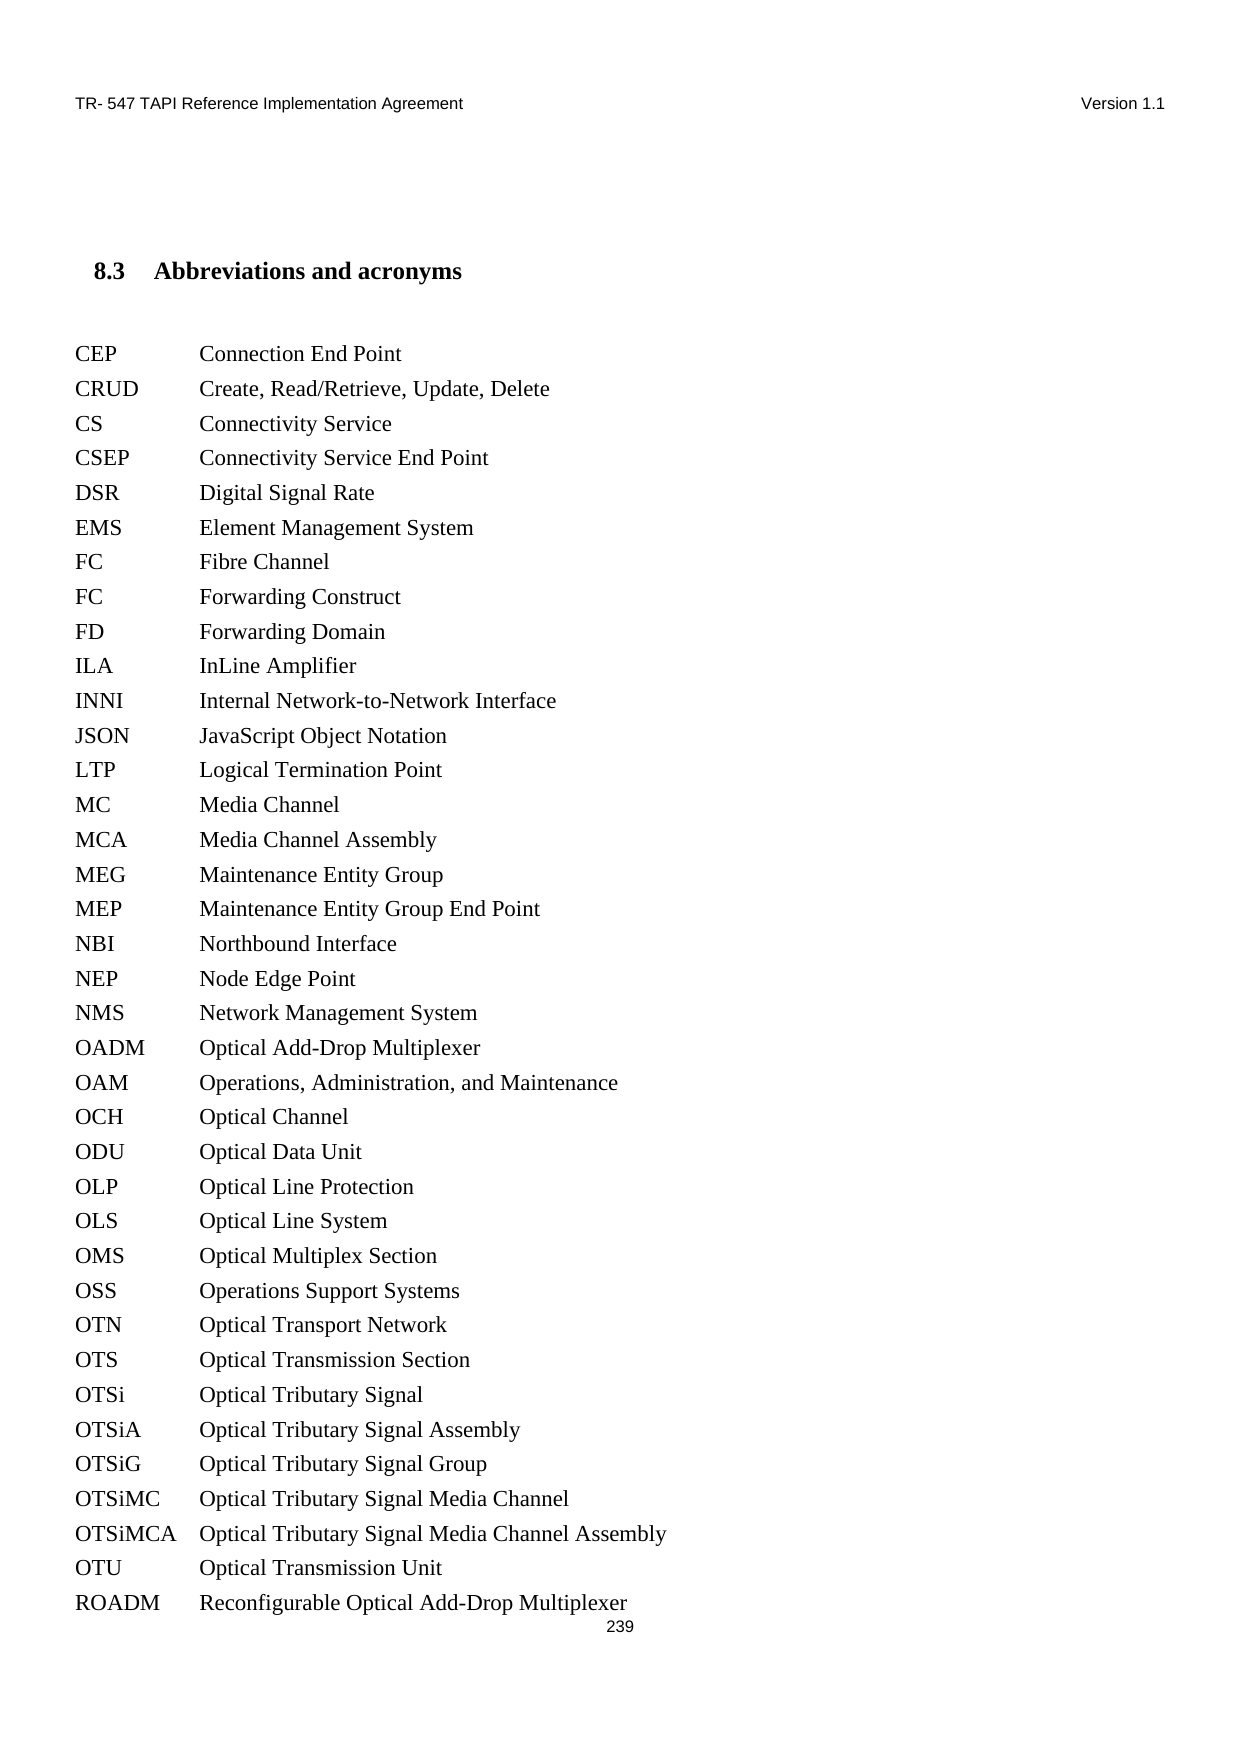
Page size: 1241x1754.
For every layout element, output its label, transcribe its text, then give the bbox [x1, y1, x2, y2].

text DSR Digital Signal Rate [75, 479, 1165, 505]
subtitle Abbreviations and acronyms [94, 256, 1165, 285]
text FC Forwarding Construct [75, 583, 1165, 609]
text OCH Optical Channel [75, 1103, 1165, 1130]
text INNI Internal Network-to-Network Interface [75, 687, 1165, 713]
text ROADM Reconfigurable Optical Add-Drop Multiplexer [75, 1589, 1165, 1615]
text LTP Logical Termination Point [75, 757, 1165, 783]
text OTSiMC Optical Tributary Signal Media Channel [75, 1485, 1165, 1511]
text NEP Node Edge Point [75, 965, 1165, 991]
text OADM Optical Add-Drop Multiplexer [75, 1034, 1165, 1060]
text NBI Northbound Interface [75, 930, 1165, 956]
text OTSiG Optical Tributary Signal Group [75, 1450, 1165, 1477]
text CRUD Create, Read/Retrieve, Update, Delete [75, 375, 1165, 401]
text OTS Optical Transmission Section [75, 1346, 1165, 1373]
text OLS Optical Line System [75, 1207, 1165, 1234]
text OSS Operations Support Systems [75, 1277, 1165, 1303]
text CSEP Connectivity Service End Point [75, 444, 1165, 471]
text OAM Operations, Administration, and Maintenance [75, 1069, 1165, 1095]
text CS Connectivity Service [75, 410, 1165, 436]
text MCA Media Channel Assembly [75, 826, 1165, 852]
text OTN Optical Transport Network [75, 1312, 1165, 1338]
text OTSiMCA Optical Tributary Signal Media Channel Assembly [75, 1520, 1165, 1546]
text ODU Optical Data Unit [75, 1138, 1165, 1164]
text MEP Maintenance Entity Group End Point [75, 895, 1165, 922]
text MEG Maintenance Entity Group [75, 861, 1165, 887]
text OTSiA Optical Tributary Signal Assembly [75, 1416, 1165, 1442]
text ILA InLine Amplifier [75, 652, 1165, 679]
text JSON JavaScript Object Notation [75, 722, 1165, 748]
text NMS Network Management System [75, 999, 1165, 1026]
text FD Forwarding Domain [75, 618, 1165, 644]
text OMS Optical Multiplex Section [75, 1242, 1165, 1268]
text CEP Connection End Point [75, 340, 1165, 367]
text OTU Optical Transmission Unit [75, 1554, 1165, 1581]
text OTSi Optical Tributary Signal [75, 1381, 1165, 1407]
text FC Fibre Channel [75, 548, 1165, 575]
text OLP Optical Line Protection [75, 1173, 1165, 1199]
text MC Media Channel [75, 791, 1165, 818]
text EMS Element Management System [75, 514, 1165, 540]
